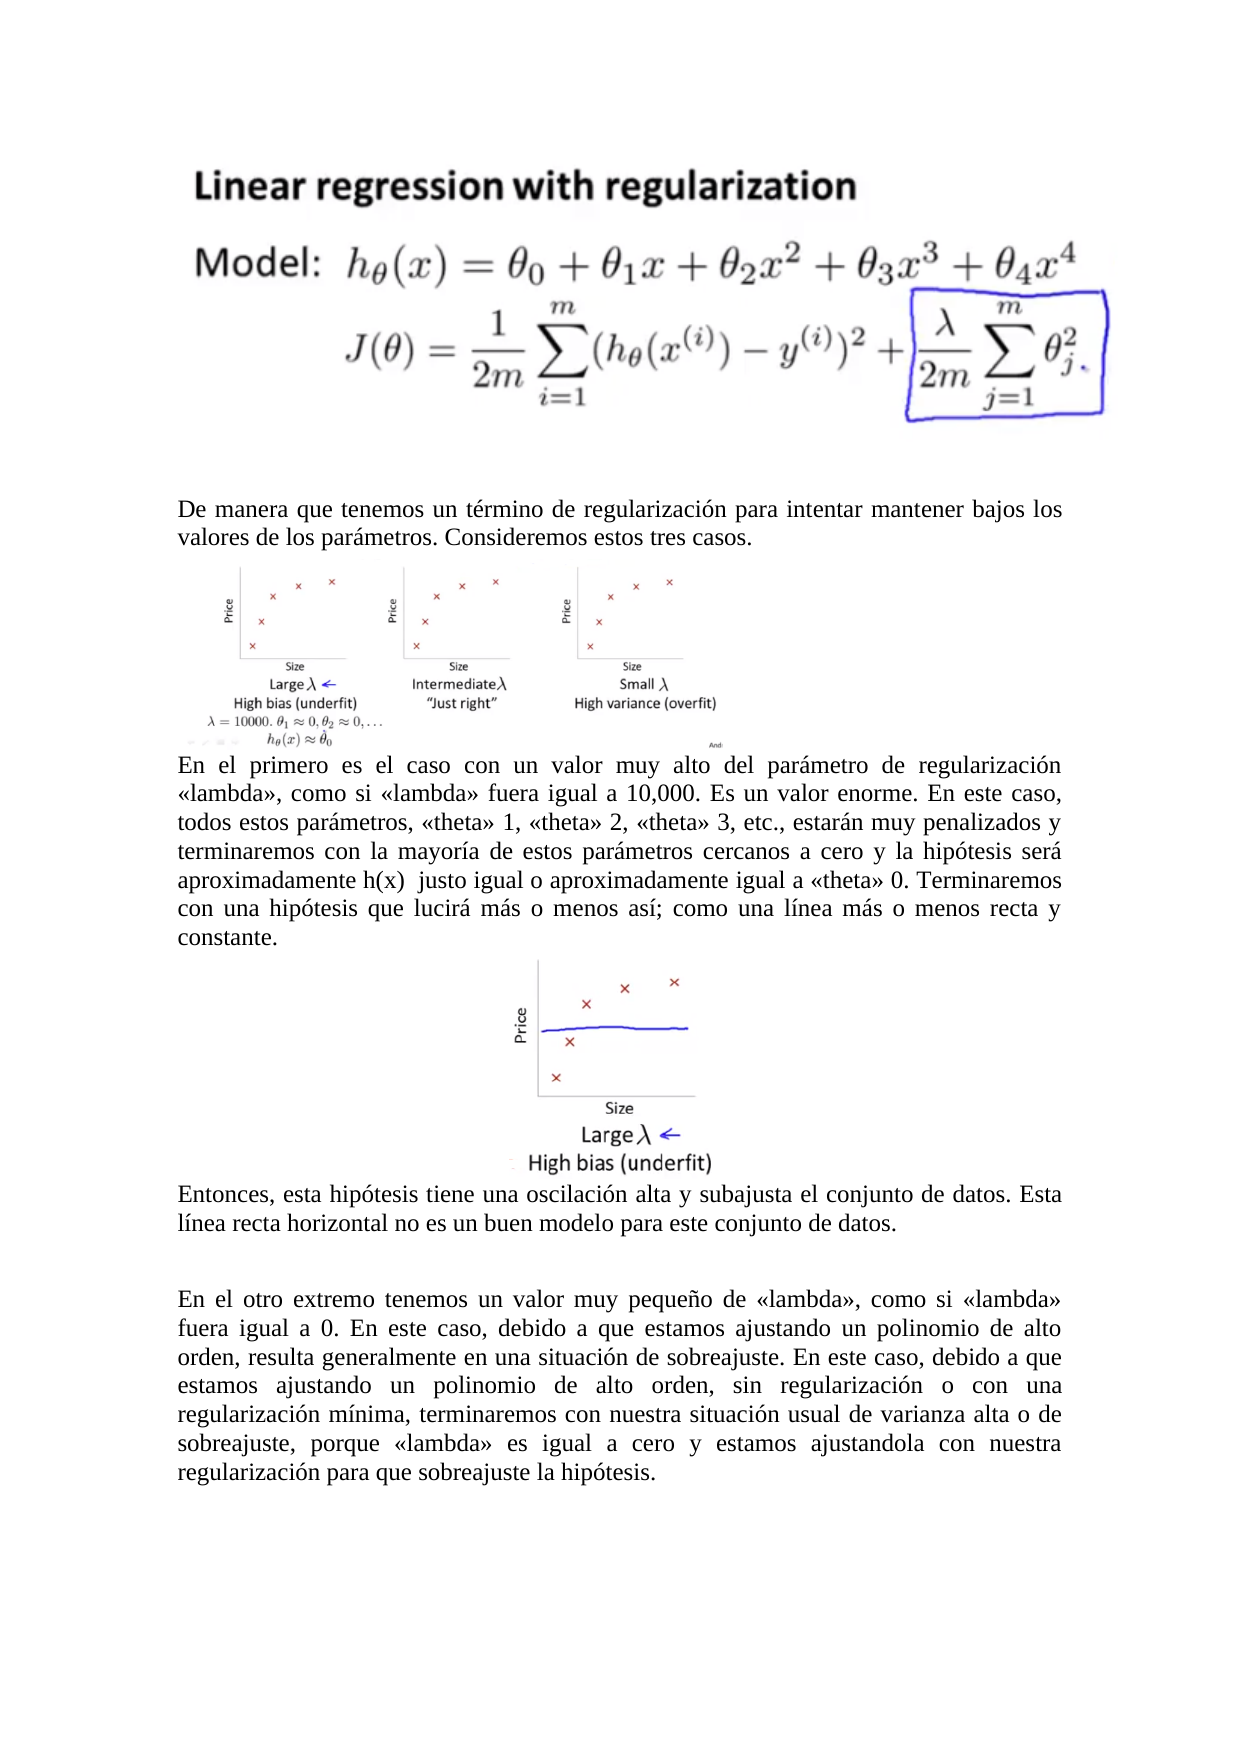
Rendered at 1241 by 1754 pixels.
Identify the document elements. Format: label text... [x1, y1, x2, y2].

text En el primero es el caso con un valor muy alto del parámetro de regularización «lambda», como si «lambda» fuera igual a 10,000. Es un valor enorme. En este caso, todos estos parámetros, «theta» 1, «theta» 2, «theta» 3, etc., estarán muy penalizados y terminaremos con la mayoría de estos parámetros cercanos a cero y la hipótesis será aproximadamente h(x) justo igual o aproximadamente igual a «theta» 0. Terminaremos con una hipótesis que lucirá más o menos así; como una línea más o menos recta y constante. [177, 750, 1063, 951]
text De manera que tenemos un término de regularización para intentar mantener bajos los valores de los parámetros. Consideremos estos tres casos. [177, 494, 1063, 551]
picture [177, 551, 723, 750]
text Entonces, esta hipótesis tiene una oscilación alta y subajusta el conjunto de datos. Esta línea recta horizontal no es un buen modelo para este conjunto de datos. [177, 1179, 1063, 1237]
text En el otro extremo tenemos un valor muy pequeño de «lambda», como si «lambda» fuera igual a 0. En este caso, debido a que estamos ajustando un polinomio de alto orden, resulta generalmente en una situación de sobreajuste. En este caso, debido a que estamos ajustando un polinomio de alto orden, sin regularización o con una regularización mínima, terminaremos con nuestra situación usual de varianza alta o de sobreajuste, porque «lambda» es igual a cero y estamos ajustandola con nuestra regularización para que sobreajuste la hipótesis. [177, 1284, 1063, 1486]
picture [494, 951, 746, 1179]
picture [177, 147, 1118, 446]
